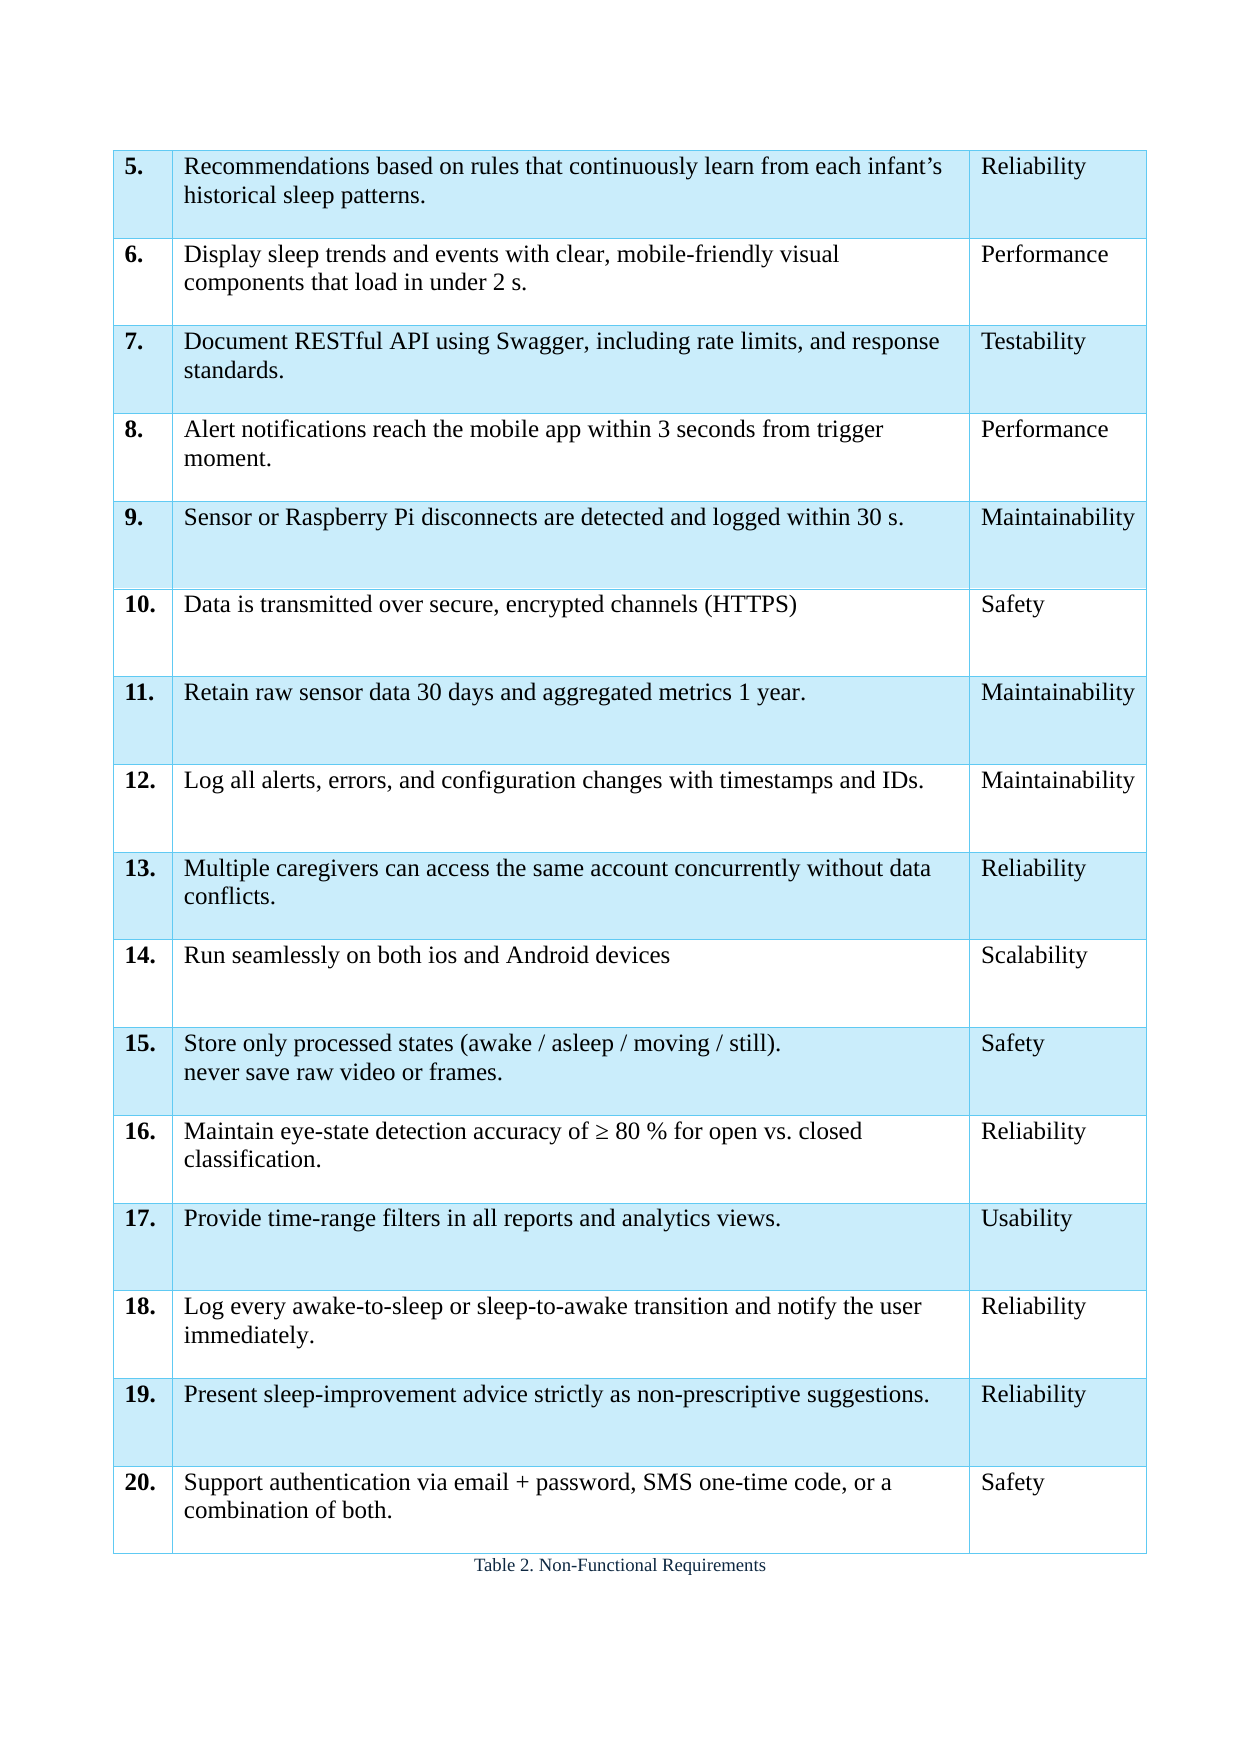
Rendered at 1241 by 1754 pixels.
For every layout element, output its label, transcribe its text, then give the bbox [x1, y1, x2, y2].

table_cell Display sleep trends and events with clear, mobile-friendly visual components that load in under 2 s. [173, 239, 969, 325]
table_cell Run seamlessly on both ios and Android devices [173, 940, 969, 1027]
table_cell Safety [970, 1028, 1146, 1115]
table_cell [114, 1467, 172, 1553]
table_cell Reliability [970, 1116, 1146, 1202]
table_cell Maintainability [970, 502, 1146, 588]
table_cell [114, 502, 172, 588]
table_cell [114, 1291, 172, 1378]
table_cell Reliability [970, 1379, 1146, 1466]
table_cell Reliability [970, 151, 1146, 238]
table_cell Scalability [970, 940, 1146, 1027]
table_cell Maintain eye-state detection accuracy of ≥ 80 % for open vs. closed classification. [173, 1116, 969, 1202]
table_cell Log every awake-to-sleep or sleep-to-awake transition and notify the user immediately. [173, 1291, 969, 1378]
table_cell [114, 239, 172, 325]
table_cell Safety [970, 1467, 1146, 1553]
table_cell Support authentication via email + password, SMS one-time code, or a combination of both. [173, 1467, 969, 1553]
table_cell [114, 590, 172, 676]
table_cell [114, 677, 172, 764]
table_cell [114, 326, 172, 413]
table_cell Store only processed states (awake / asleep / moving / still). never save raw video or frames. [173, 1028, 969, 1115]
table_cell [114, 940, 172, 1027]
table_cell Retain raw sensor data 30 days and aggregated metrics 1 year. [173, 677, 969, 764]
table_cell [114, 1028, 172, 1115]
table_cell [114, 1204, 172, 1290]
table_cell Multiple caregivers can access the same account concurrently without data conflicts. [173, 853, 969, 939]
table_cell Safety [970, 590, 1146, 676]
table_cell [114, 1379, 172, 1466]
table_cell Sensor or Raspberry Pi disconnects are detected and logged within 30 s. [173, 502, 969, 588]
table_cell Log all alerts, errors, and configuration changes with timestamps and IDs. [173, 765, 969, 852]
table_cell Maintainability [970, 765, 1146, 852]
table_cell [114, 765, 172, 852]
table_cell Maintainability [970, 677, 1146, 764]
table_cell [114, 853, 172, 939]
table_cell Reliability [970, 853, 1146, 939]
table_cell Present sleep-improvement advice strictly as non-prescriptive suggestions. [173, 1379, 969, 1466]
text Table 2. Non-Functional Requirements [112, 1554, 1128, 1576]
table_cell [114, 1116, 172, 1202]
table_cell Document RESTful API using Swagger, including rate limits, and response standards. [173, 326, 969, 413]
table_cell Data is transmitted over secure, encrypted channels (HTTPS) [173, 590, 969, 676]
table_cell Recommendations based on rules that continuously learn from each infant’s historical sleep patterns. [173, 151, 969, 238]
table_cell Provide time-range filters in all reports and analytics views. [173, 1204, 969, 1290]
table_cell Usability [970, 1204, 1146, 1290]
table_cell Performance [970, 414, 1146, 501]
table_cell [114, 414, 172, 501]
table_cell [114, 151, 172, 238]
table_cell Performance [970, 239, 1146, 325]
table_cell Reliability [970, 1291, 1146, 1378]
table_cell Testability [970, 326, 1146, 413]
table_cell Alert notifications reach the mobile app within 3 seconds from trigger moment. [173, 414, 969, 501]
